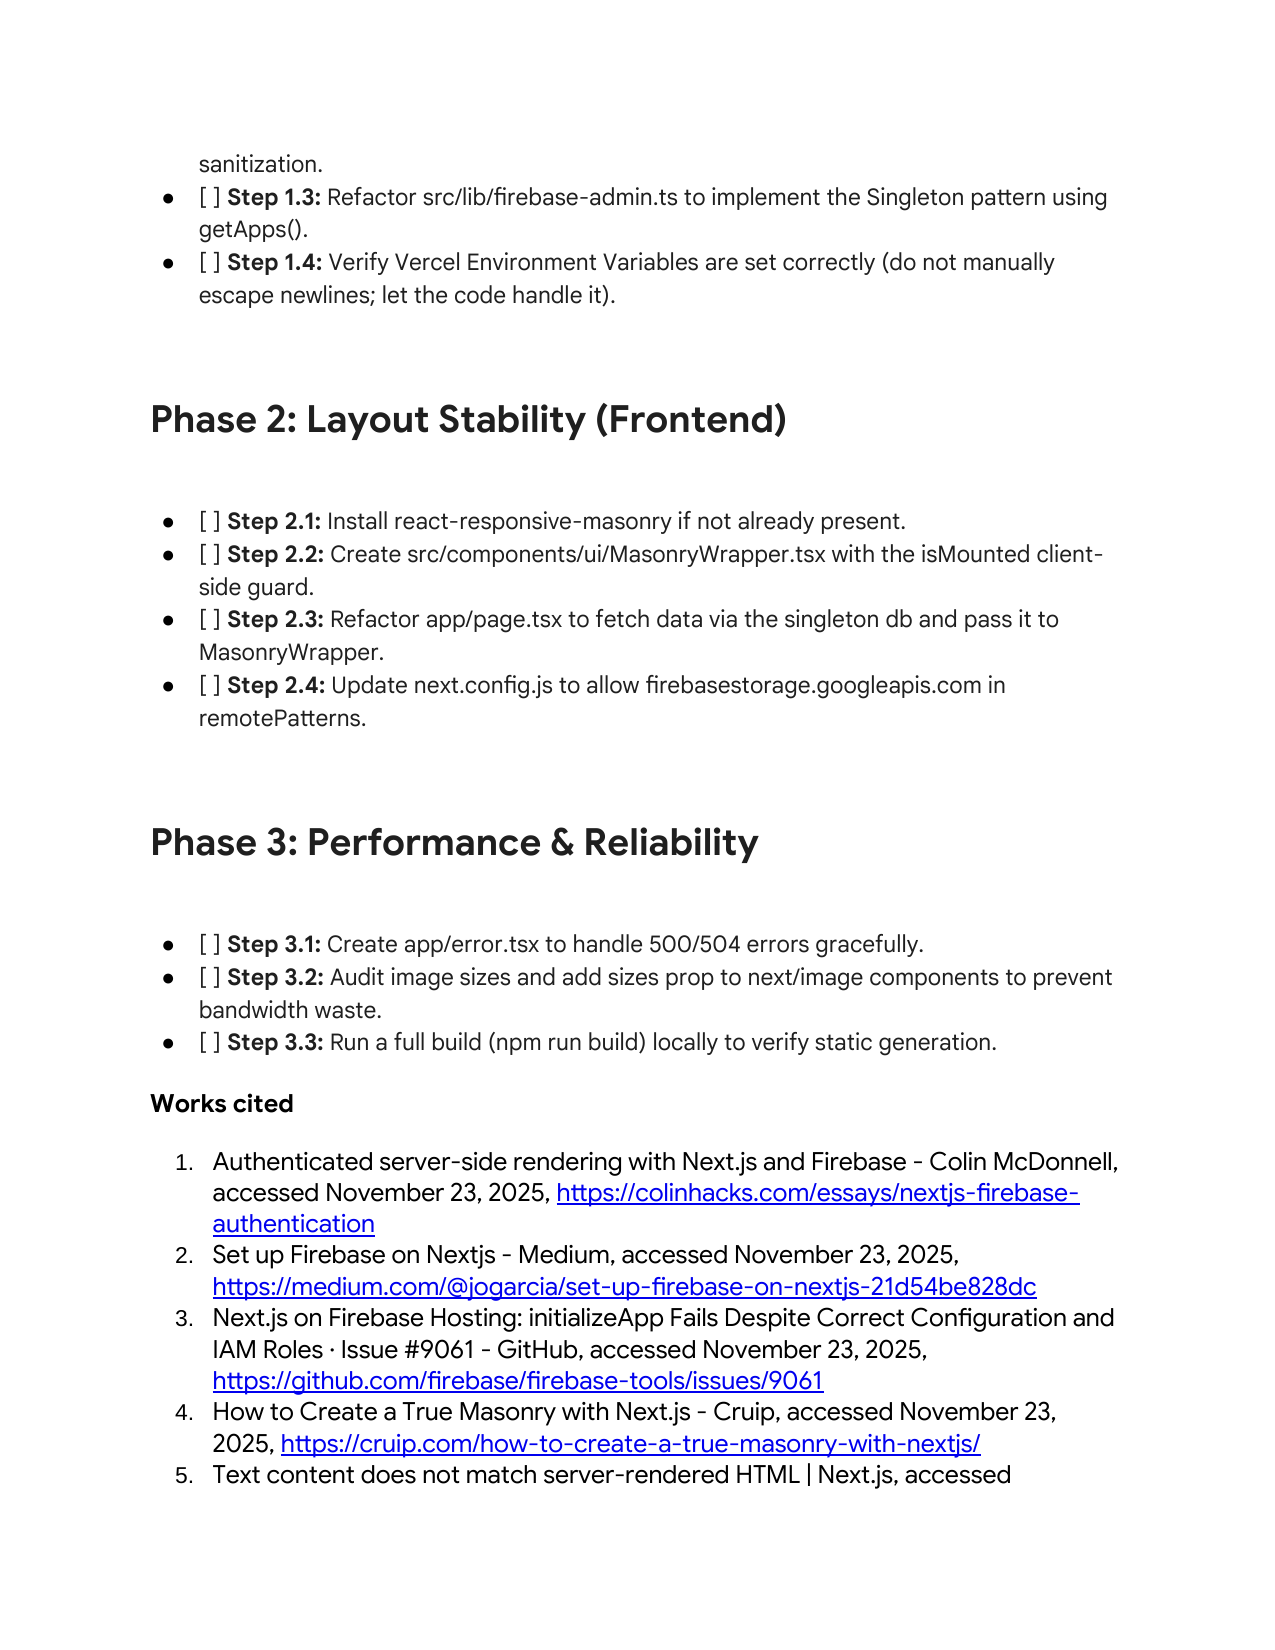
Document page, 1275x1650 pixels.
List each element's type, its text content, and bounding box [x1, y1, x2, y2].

list [ ] Step 3.1: Create app/error.tsx to handle 500/504 errors gracefully. [161, 930, 1125, 959]
list [ ] Step 3.2: Audit image sizes and add sizes prop to next/image components to prevent bandwidth waste. [161, 963, 1125, 1024]
list Authenticated server-side rendering with Next.js and Firebase - Colin McDonnell, accessed November 23, 2025, https://colinhacks.com/essays/nextjs-firebase-authentication [175, 1146, 1125, 1240]
subtitle Works cited [150, 1088, 1125, 1119]
list [ ] Step 2.3: Refactor app/page.tsx to fetch data via the singleton db and pass it to MasonryWrapper. [161, 606, 1125, 667]
list [ ] Step 2.1: Install react-responsive-masonry if not already present. [161, 507, 1125, 536]
list [ ] Step 1.4: Verify Vercel Environment Variables are set correctly (do not manually escape newlines; let the code handle it). [161, 248, 1125, 309]
list How to Create a True Masonry with Next.js - Cruip, accessed November 23, 2025, https://cruip.com/how-to-create-a-true-masonry-with-nextjs/ [175, 1397, 1125, 1459]
list [ ] Step 2.2: Create src/components/ui/MasonryWrapper.tsx with the isMounted client-side guard. [161, 540, 1125, 602]
list Next.js on Firebase Hosting: initializeApp Fails Despite Correct Configuration and IAM Roles · Issue #9061 - GitHub, accessed November 23, 2025, https://github.com/firebase/firebase-tools/issues/9061 [175, 1302, 1125, 1397]
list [161, 150, 1125, 179]
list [175, 1459, 1125, 1491]
list [ ] Step 3.3: Run a full build (npm run build) locally to verify static generation. [161, 1028, 1125, 1057]
subtitle Phase 2: Layout Stability (Frontend) [150, 396, 1125, 443]
subtitle Phase 3: Performance & Reliability [150, 819, 1125, 866]
list Set up Firebase on Nextjs - Medium, accessed November 23, 2025, https://medium.com/@jogarcia/set-up-firebase-on-nextjs-21d54be828dc [175, 1240, 1125, 1302]
list [ ] Step 1.3: Refactor src/lib/firebase-admin.ts to implement the Singleton pattern using getApps(). [161, 183, 1125, 244]
list [ ] Step 2.4: Update next.config.js to allow firebasestorage.googleapis.com in remotePatterns. [161, 671, 1125, 732]
